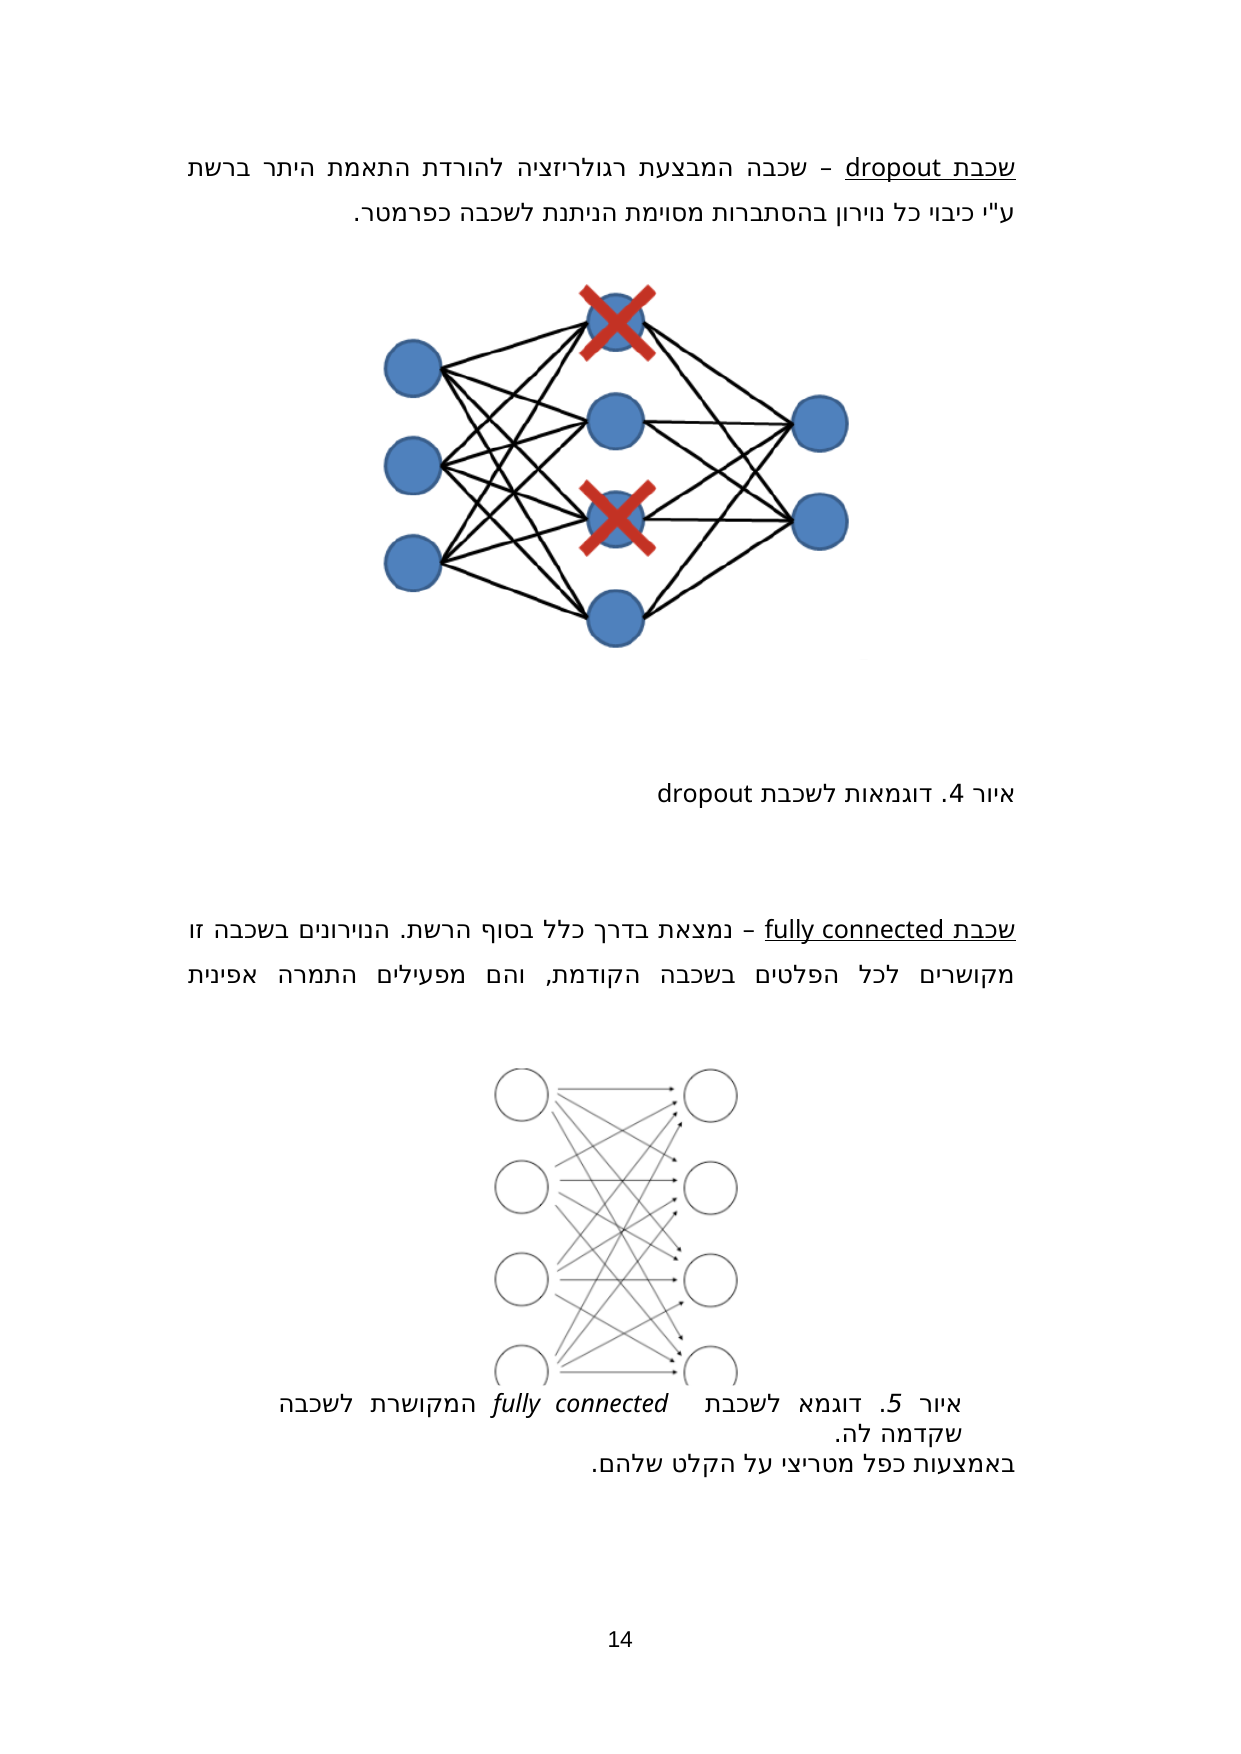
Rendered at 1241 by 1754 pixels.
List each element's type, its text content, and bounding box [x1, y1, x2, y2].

text שכבת fully connected – נמצאת בדרך כלל בסוף הרשת. הנוירונים בשכבה זו מקושרים לכל הפלטים בשכבה הקודמת, והם מפעילים התמרה אפינית באמצעות כפל מטריצי על הקלט שלהם. [187, 911, 1016, 1478]
text שכבת dropout – שכבה המבצעת רגולריזציה להורדת התאמת היתר ברשת ע"י כיבוי כל נוירון בהסתברות מסוימת הניתנת לשכבה כפרמטר. [187, 150, 1016, 228]
picture [465, 1023, 765, 1385]
picture [372, 259, 868, 660]
